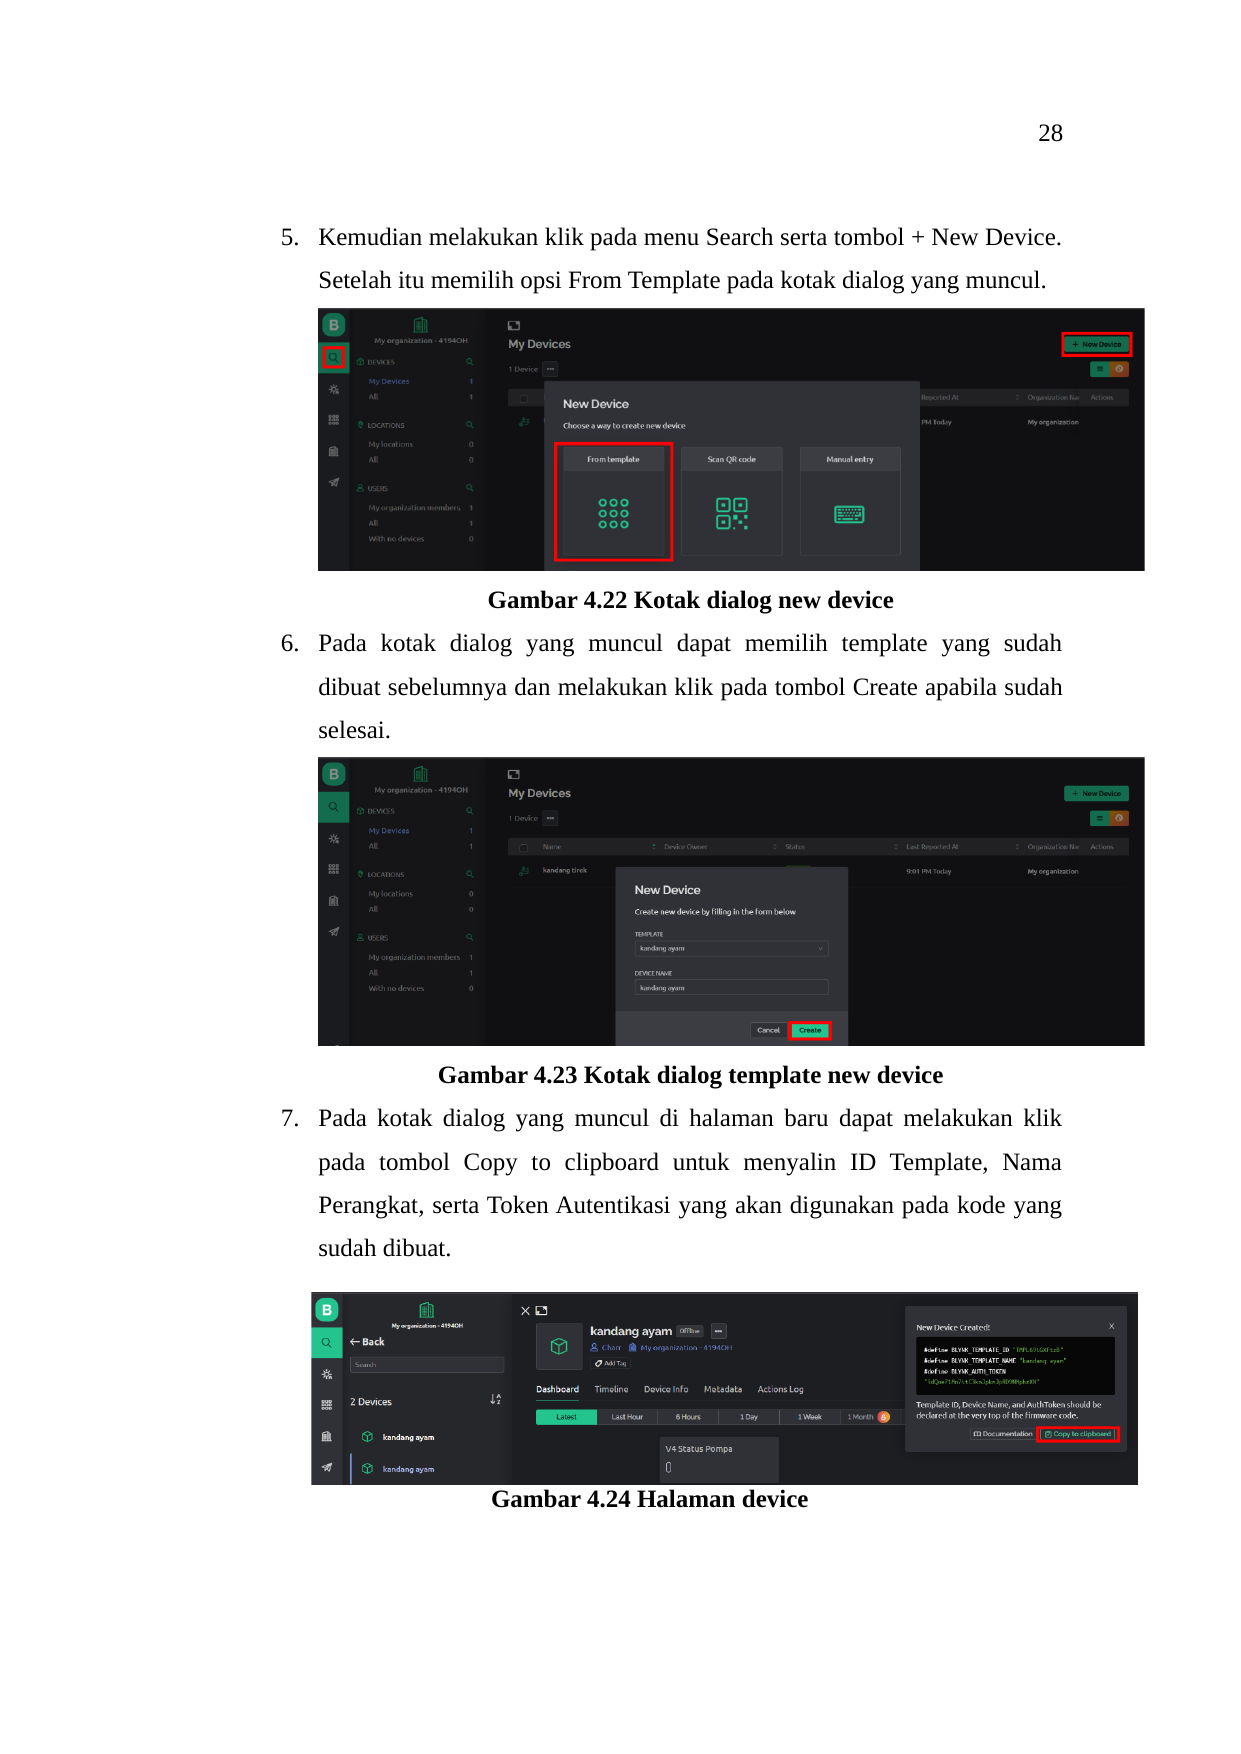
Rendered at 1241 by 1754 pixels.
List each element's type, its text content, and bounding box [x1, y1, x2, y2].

list Pada kotak dialog yang muncul di halaman baru dapat melakukan klik pada tombol Copy to clipboard untuk menyalin ID Template, Nama Perangkat, serta Token Autentikasi yang akan digunakan pada kode yang sudah dibuat. [281, 1103, 1063, 1262]
picture [311, 1292, 1138, 1485]
picture [318, 757, 1145, 1046]
picture [318, 308, 1145, 571]
list Kemudian melakukan klik pada menu Search serta tombol + New Device. Setelah itu memilih opsi From Template pada kotak dialog yang muncul. [281, 222, 1063, 294]
list Pada kotak dialog yang muncul dapat memilih template yang sudah dibuat sebelumnya dan melakukan klik pada tombol Create apabila sudah selesai. [281, 628, 1063, 743]
